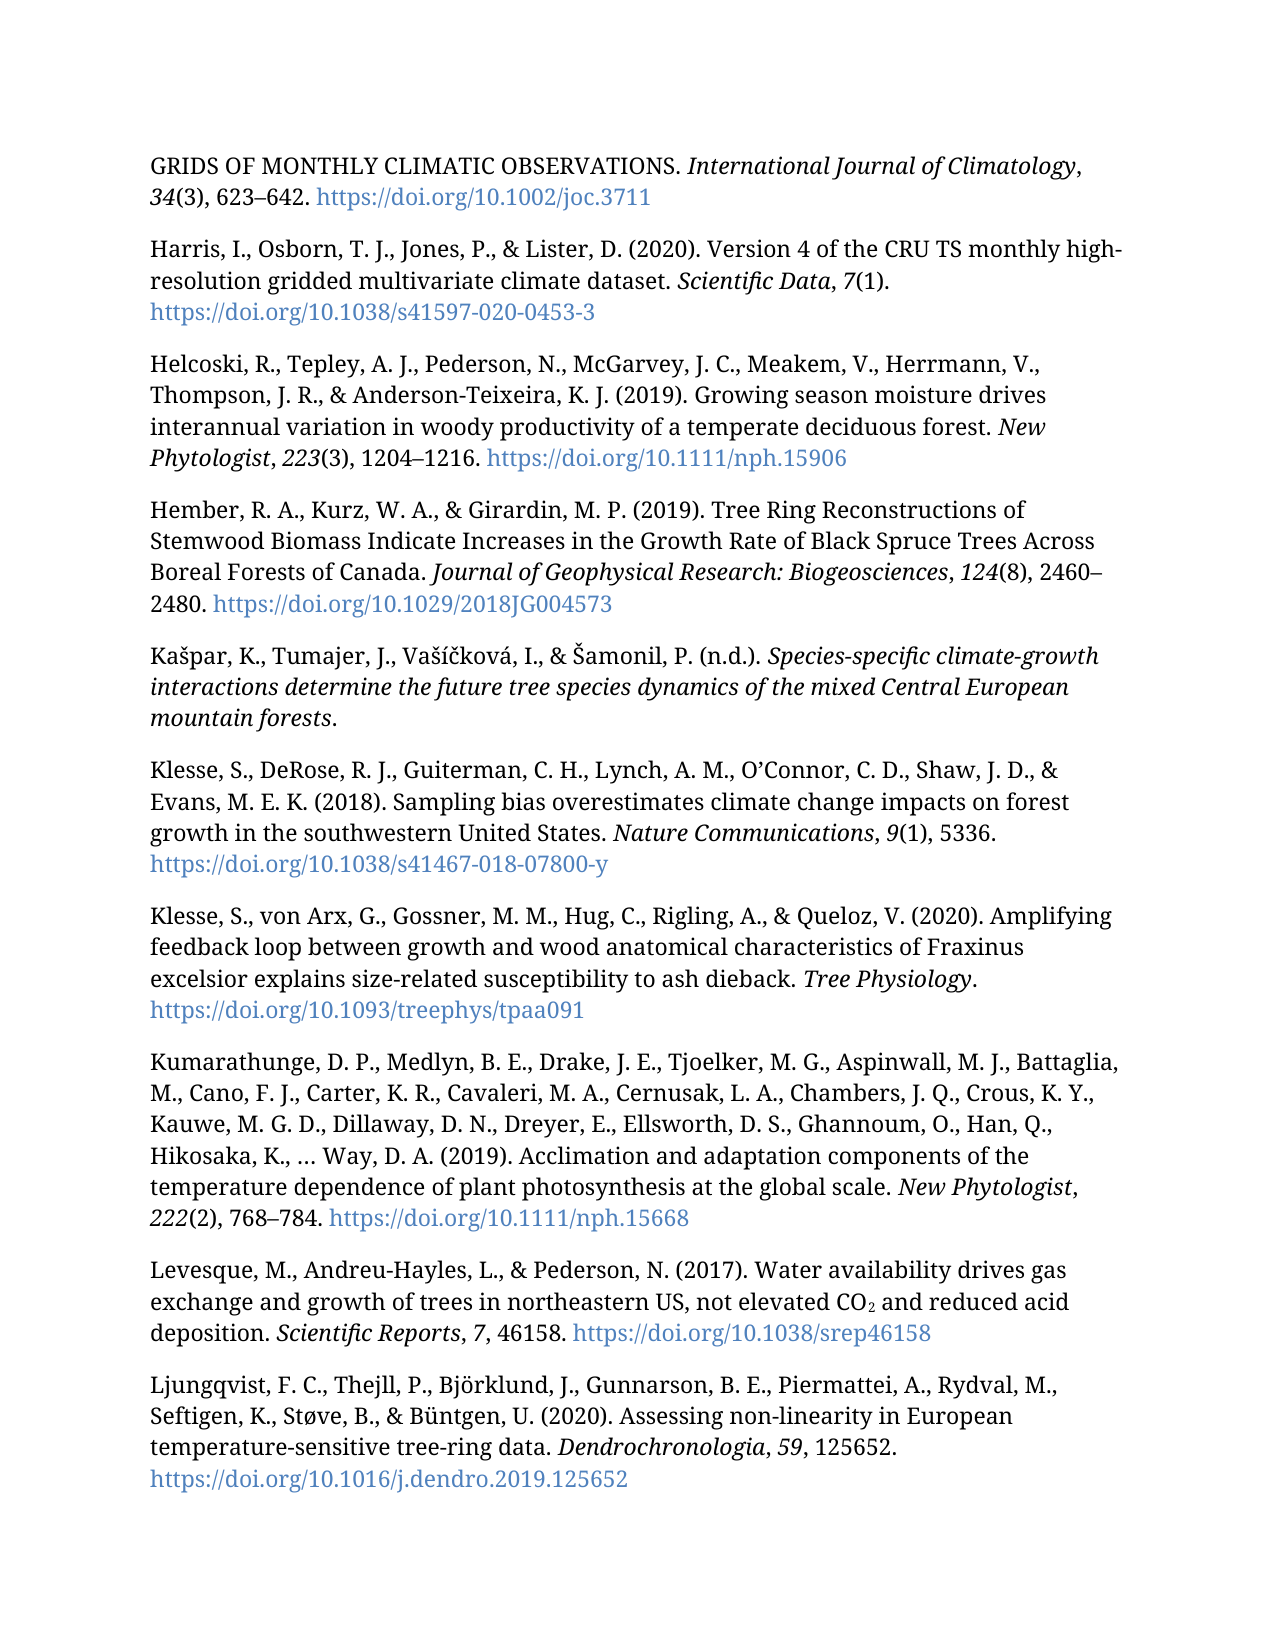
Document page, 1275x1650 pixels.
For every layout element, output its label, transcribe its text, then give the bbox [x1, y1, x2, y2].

text Kašpar, K., Tumajer, J., Vašíčková, I., & Šamonil, P. (n.d.). Species-specific climate-growth interactions determine the future tree species dynamics of the mixed Central European mountain forests. [150, 639, 1125, 733]
text Hember, R. A., Kurz, W. A., & Girardin, M. P. (2019). Tree Ring Reconstructions of Stemwood Biomass Indicate Increases in the Growth Rate of Black Spruce Trees Across Boreal Forests of Canada. Journal of Geophysical Research: Biogeosciences, 124(8), 2460–2480. https://doi.org/10.1029/2018JG004573 [150, 494, 1125, 619]
text Helcoski, R., Tepley, A. J., Pederson, N., McGarvey, J. C., Meakem, V., Herrmann, V., Thompson, J. R., & Anderson-Teixeira, K. J. (2019). Growing season moisture drives interannual variation in woody productivity of a temperate deciduous forest. New Phytologist, 223(3), 1204–1216. https://doi.org/10.1111/nph.15906 [150, 348, 1125, 473]
text Klesse, S., DeRose, R. J., Guiterman, C. H., Lynch, A. M., O’Connor, C. D., Shaw, J. D., & Evans, M. E. K. (2018). Sampling bias overestimates climate change impacts on forest growth in the southwestern United States. Nature Communications, 9(1), 5336. https://doi.org/10.1038/s41467-018-07800-y [150, 754, 1125, 879]
text Ljungqvist, F. C., Thejll, P., Björklund, J., Gunnarson, B. E., Piermattei, A., Rydval, M., Seftigen, K., Støve, B., & Büntgen, U. (2020). Assessing non-linearity in European temperature-sensitive tree-ring data. Dendrochronologia, 59, 125652. https://doi.org/10.1016/j.dendro.2019.125652 [150, 1369, 1125, 1494]
text Levesque, M., Andreu-Hayles, L., & Pederson, N. (2017). Water availability drives gas exchange and growth of trees in northeastern US, not elevated CO2 and reduced acid deposition. Scientific Reports, 7, 46158. https://doi.org/10.1038/srep46158 [150, 1254, 1125, 1348]
text Kumarathunge, D. P., Medlyn, B. E., Drake, J. E., Tjoelker, M. G., Aspinwall, M. J., Battaglia, M., Cano, F. J., Carter, K. R., Cavaleri, M. A., Cernusak, L. A., Chambers, J. Q., Crous, K. Y., Kauwe, M. G. D., Dillaway, D. N., Dreyer, E., Ellsworth, D. S., Ghannoum, O., Han, Q., Hikosaka, K., … Way, D. A. (2019). Acclimation and adaptation components of the temperature dependence of plant photosynthesis at the global scale. New Phytologist, 222(2), 768–784. https://doi.org/10.1111/nph.15668 [150, 1046, 1125, 1233]
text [150, 150, 1125, 212]
text Harris, I., Osborn, T. J., Jones, P., & Lister, D. (2020). Version 4 of the CRU TS monthly high-resolution gridded multivariate climate dataset. Scientific Data, 7(1). https://doi.org/10.1038/s41597-020-0453-3 [150, 233, 1125, 327]
text Klesse, S., von Arx, G., Gossner, M. M., Hug, C., Rigling, A., & Queloz, V. (2020). Amplifying feedback loop between growth and wood anatomical characteristics of Fraxinus excelsior explains size-related susceptibility to ash dieback. Tree Physiology. https://doi.org/10.1093/treephys/tpaa091 [150, 900, 1125, 1025]
